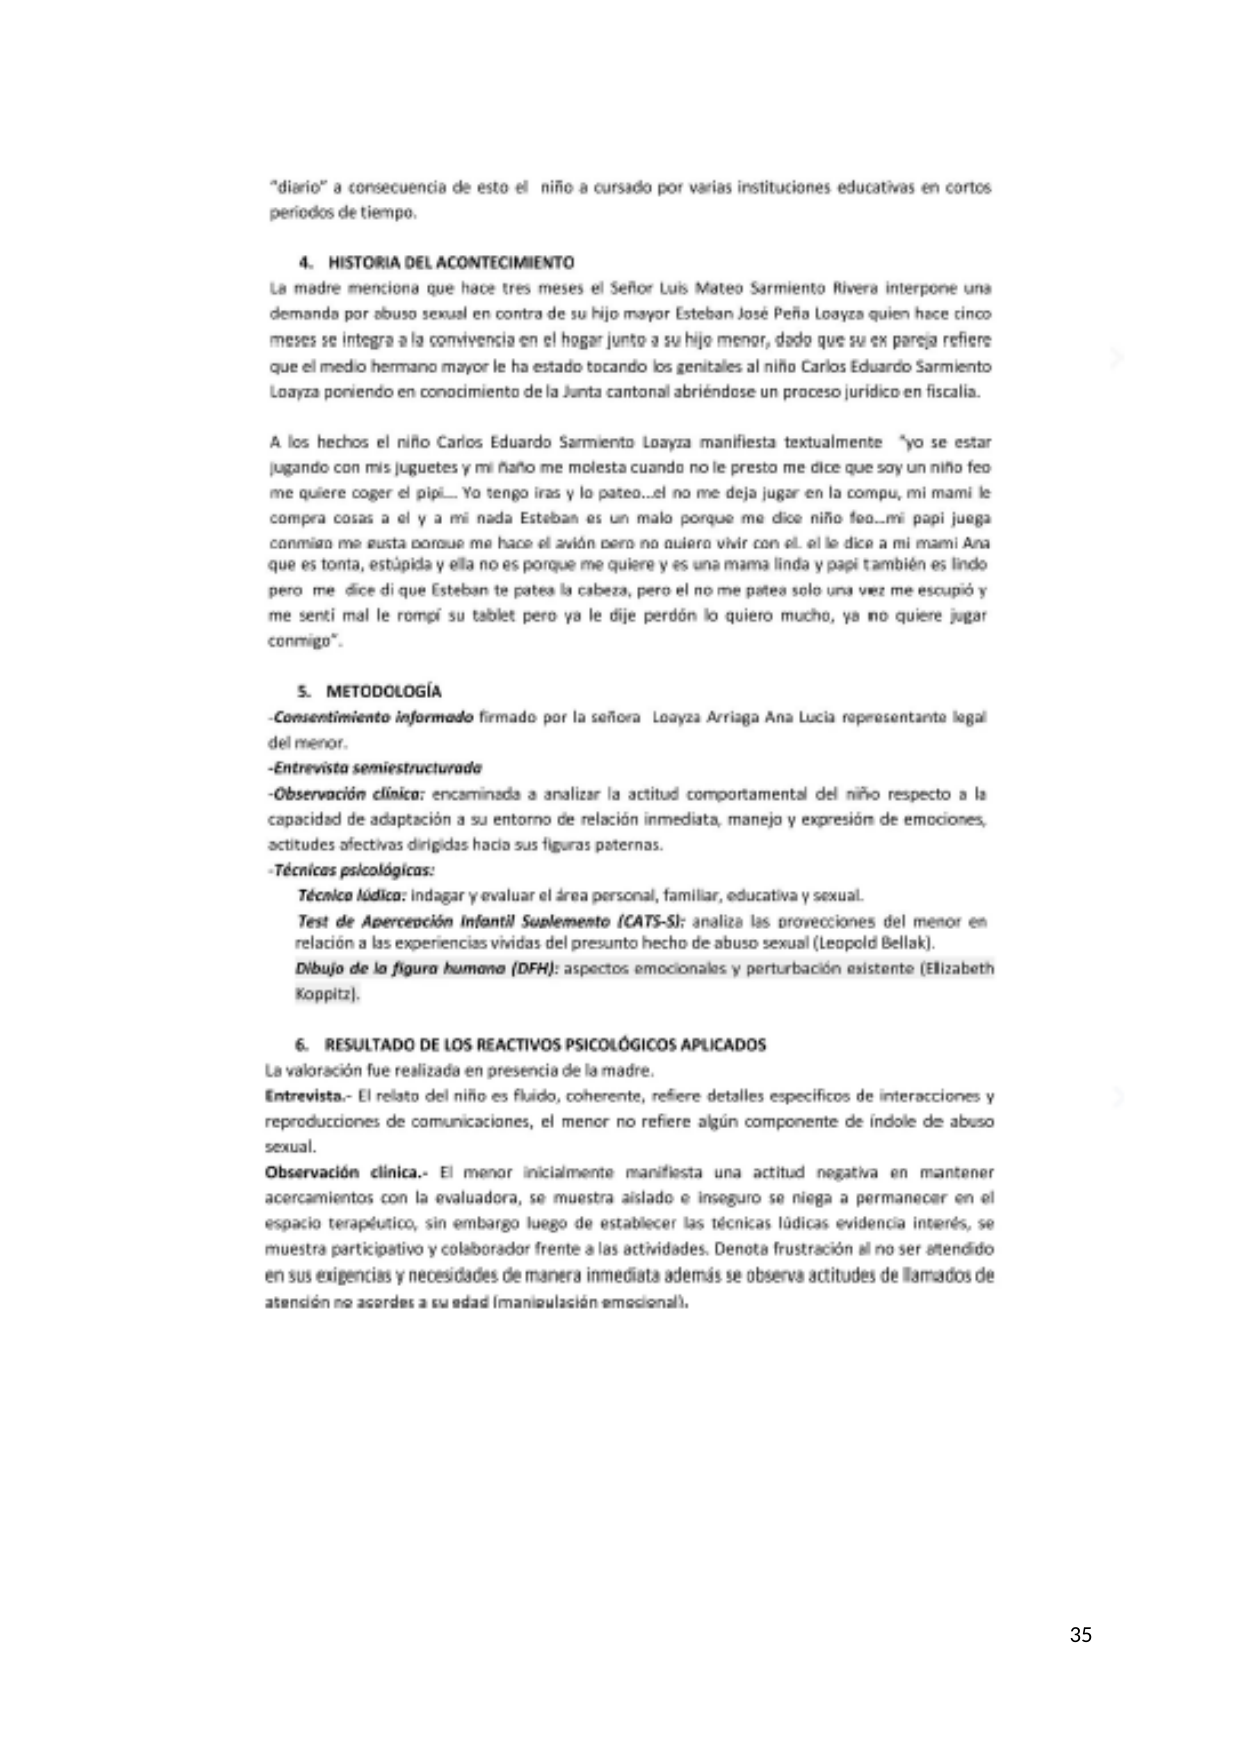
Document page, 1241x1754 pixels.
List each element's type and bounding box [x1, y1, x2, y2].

picture [177, 147, 1137, 1368]
